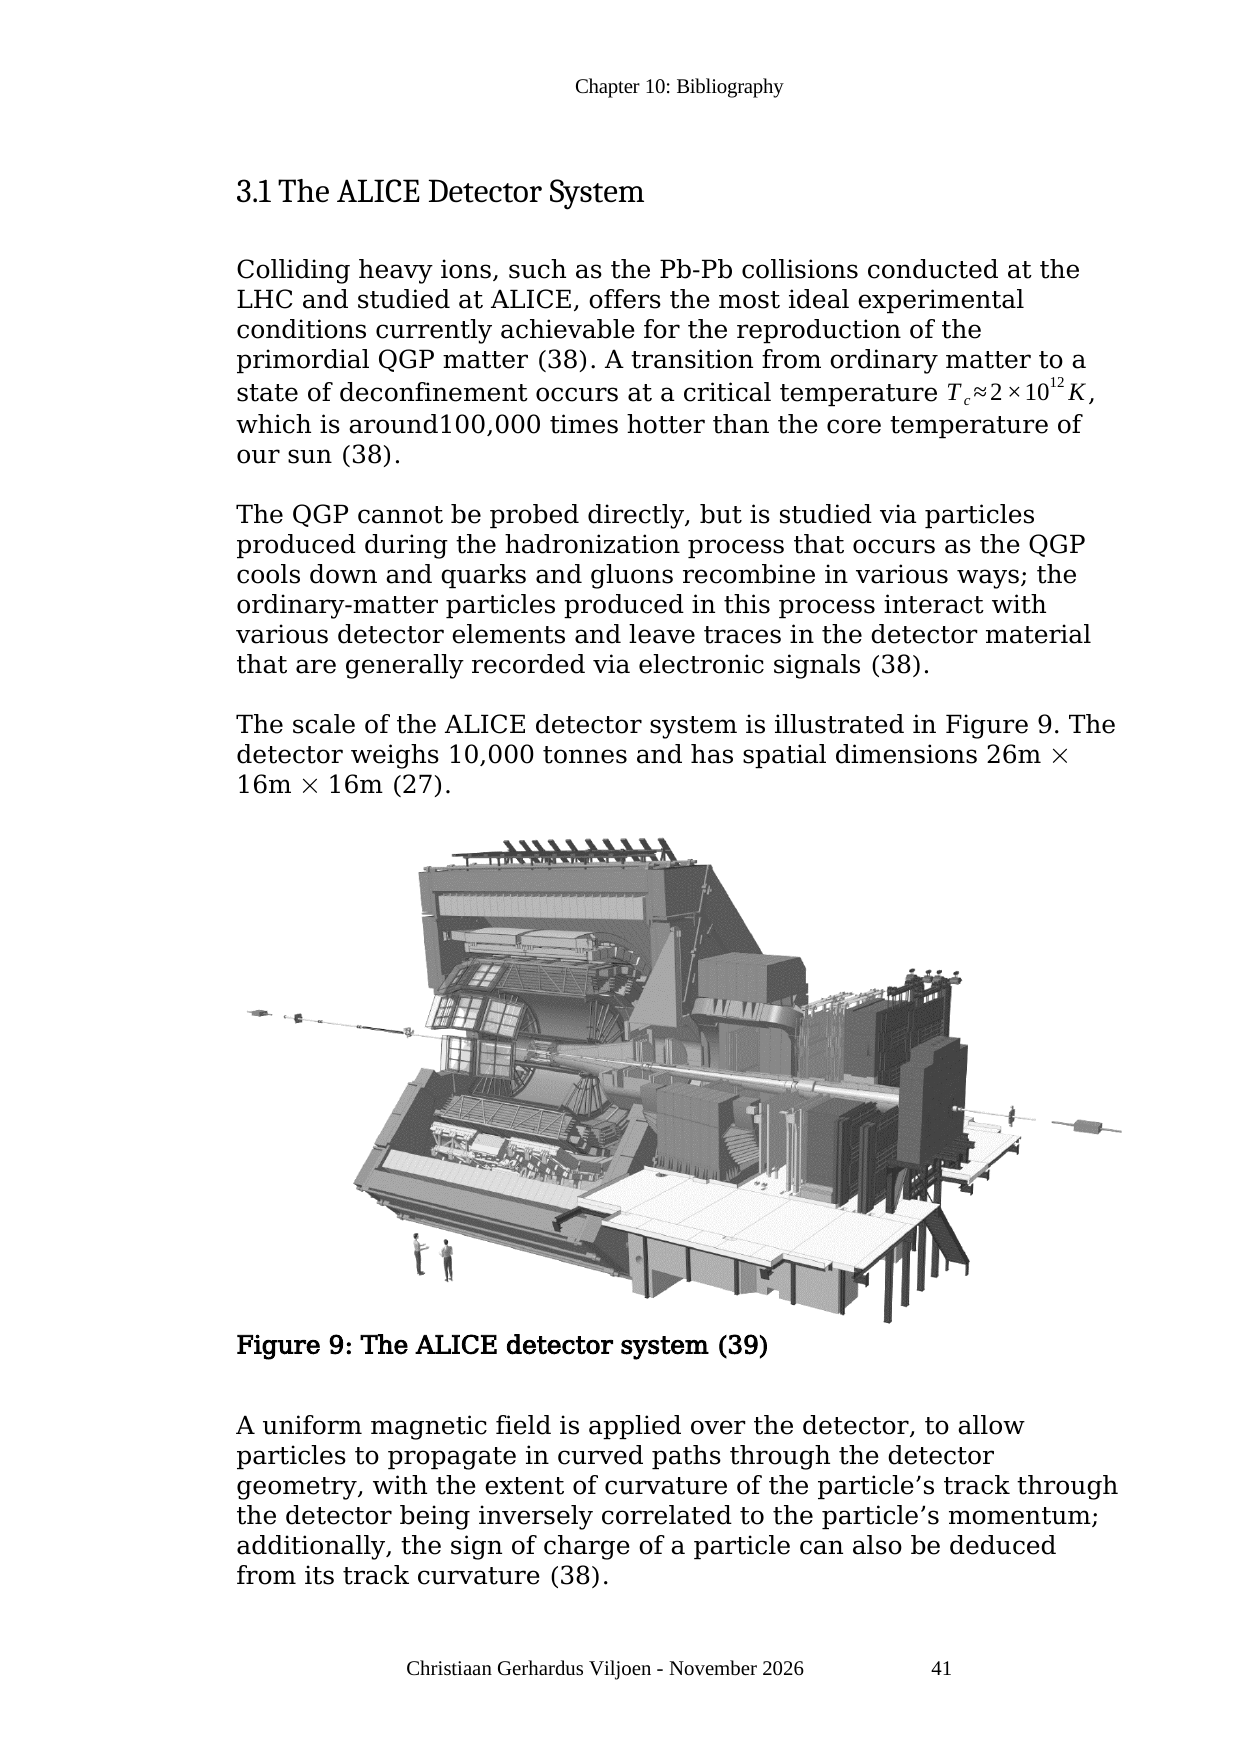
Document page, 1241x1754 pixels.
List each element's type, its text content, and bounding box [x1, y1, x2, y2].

picture [236, 829, 1122, 1329]
text The QGP cannot be probed directly, but is studied via particles produced during the hadronization process that occurs as the QGP cools down and quarks and gluons recombine in various ways; the ordinary-matter particles produced in this process interact with various detector elements and leave traces in the detector material that are generally recorded via electronic signals . [236, 499, 1122, 679]
text Figure 9: The ALICE detector system [236, 1329, 1122, 1359]
text A uniform magnetic field is applied over the detector, to allow particles to propagate in curved paths through the detector geometry, with the extent of curvature of the particle’s track through the detector being inversely correlated to the particle’s momentum; additionally, the sign of charge of a particle can also be deduced from its track curvature . [236, 1409, 1122, 1589]
text Colliding heavy ions, such as the Pb-Pb collisions conducted at the LHC and studied at ALICE, offers the most ideal experimental conditions currently achievable for the reproduction of the primordial QGP matter . A transition from ordinary matter to a state of deconfinement occurs at a critical temperature , which is around100,000 times hotter than the core temperature of our sun . [236, 254, 1122, 469]
text The scale of the ALICE detector system is illustrated in Figure 10. The detector weighs 10,000 tonnes and has spatial dimensions 26m 16m 16m . [236, 709, 1122, 799]
subtitle The ALICE Detector System [236, 173, 1122, 211]
